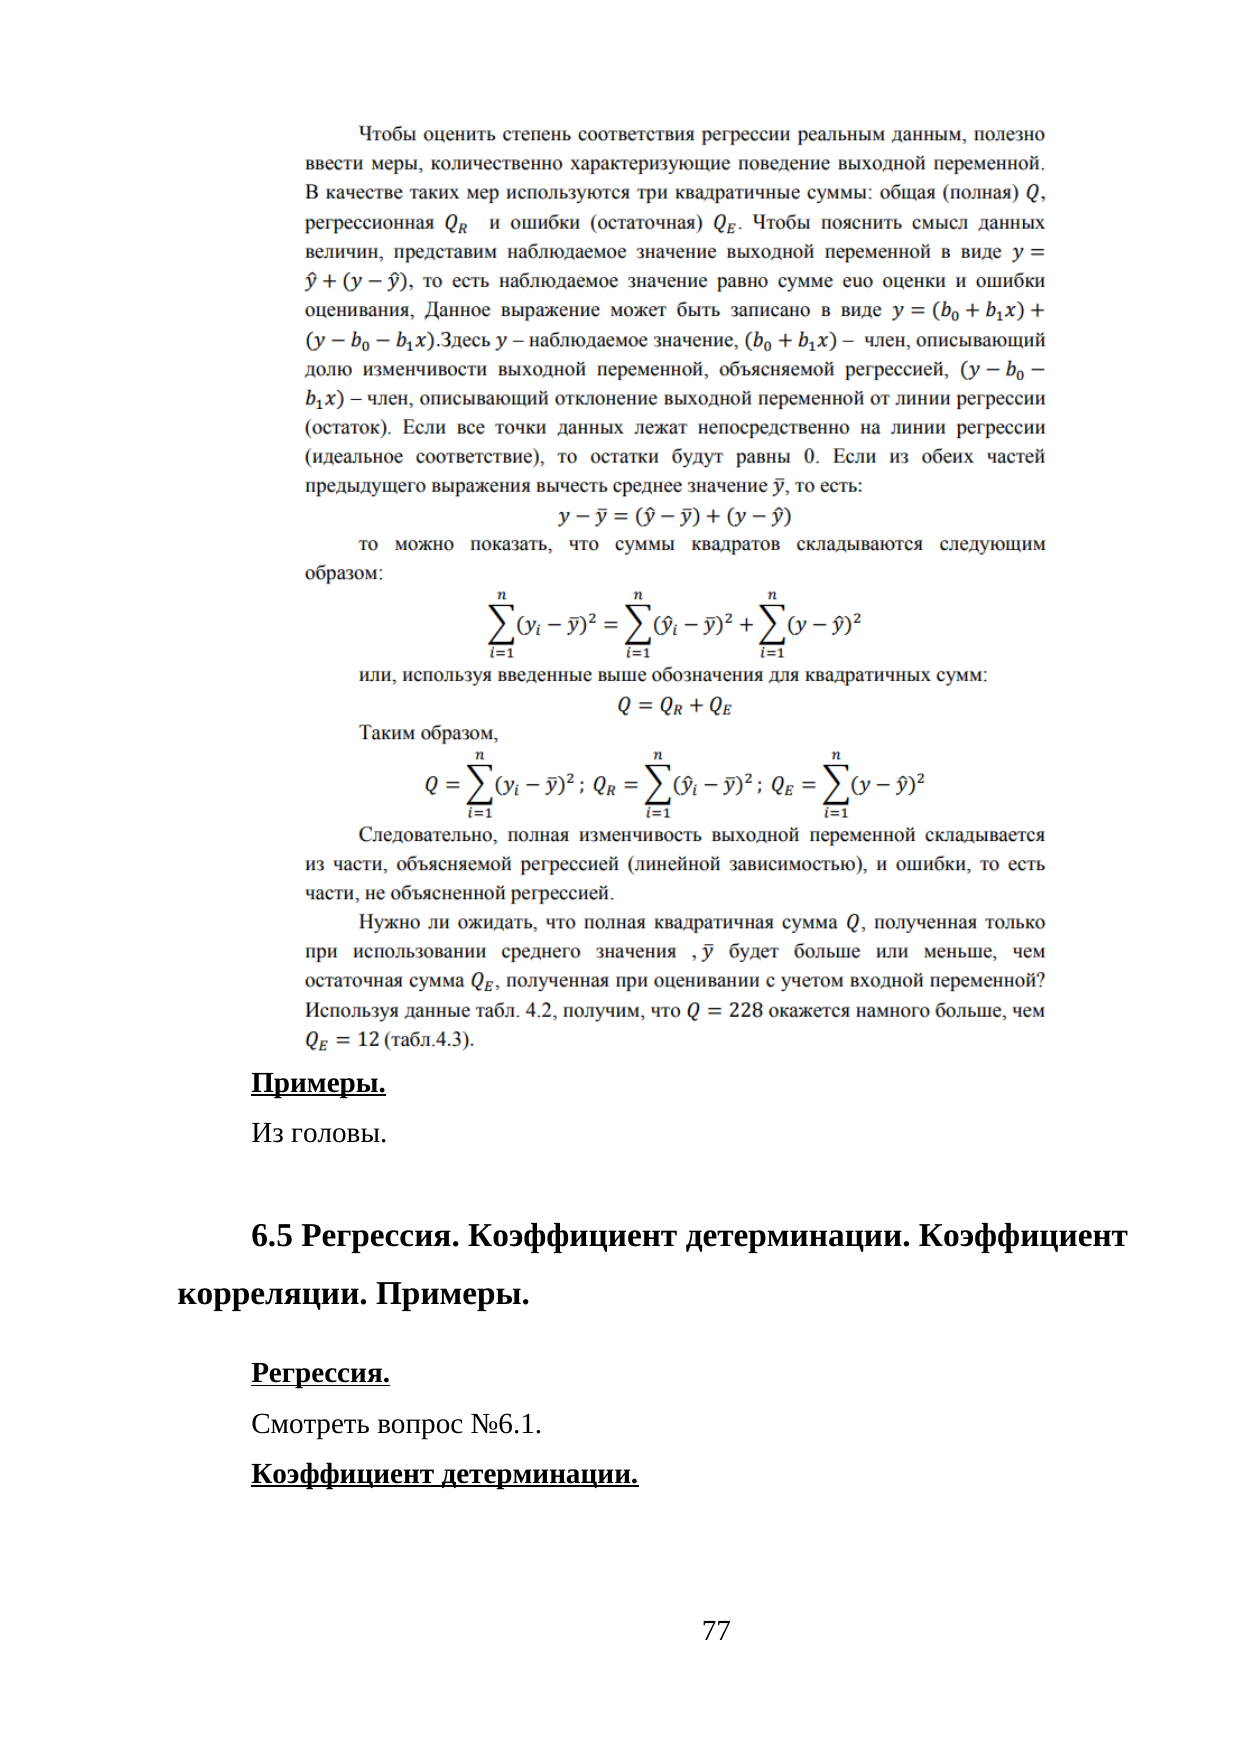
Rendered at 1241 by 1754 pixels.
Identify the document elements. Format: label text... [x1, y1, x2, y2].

text Регрессия. [177, 1356, 1181, 1389]
picture [271, 118, 1088, 1065]
text Коэффициент детерминации. [177, 1456, 1181, 1490]
text Примеры. [177, 1065, 1181, 1098]
text Смотреть вопрос №6.1. [177, 1406, 1181, 1439]
subtitle 6.5 Регрессия. Коэффициент детерминации. Коэффициент корреляции. Примеры. [177, 1216, 1181, 1311]
text Из головы. [177, 1115, 1181, 1149]
